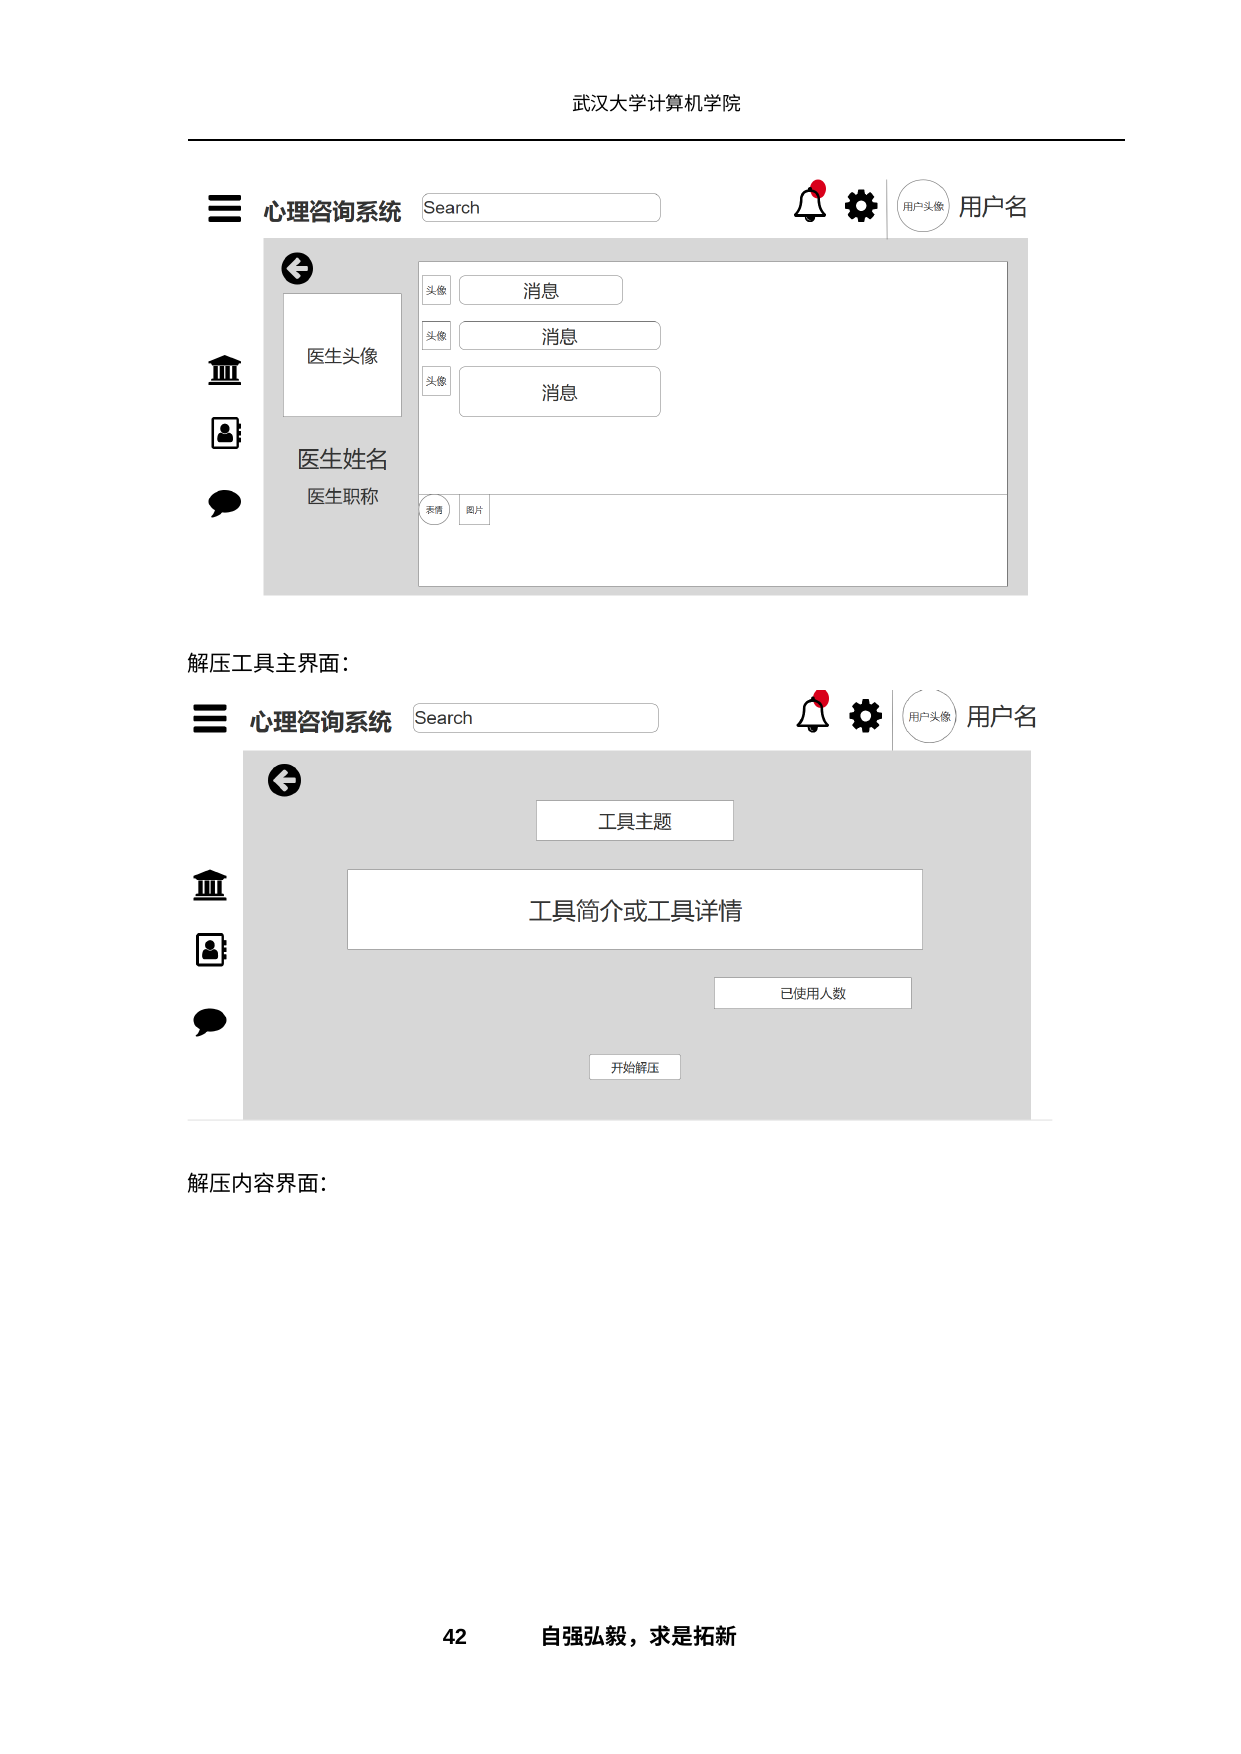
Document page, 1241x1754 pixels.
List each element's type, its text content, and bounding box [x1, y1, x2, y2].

picture [187, 173, 1052, 598]
picture [187, 690, 1053, 1121]
text 解压内容界面： [187, 1166, 1125, 1198]
text 解压工具主界面： [187, 646, 1125, 678]
